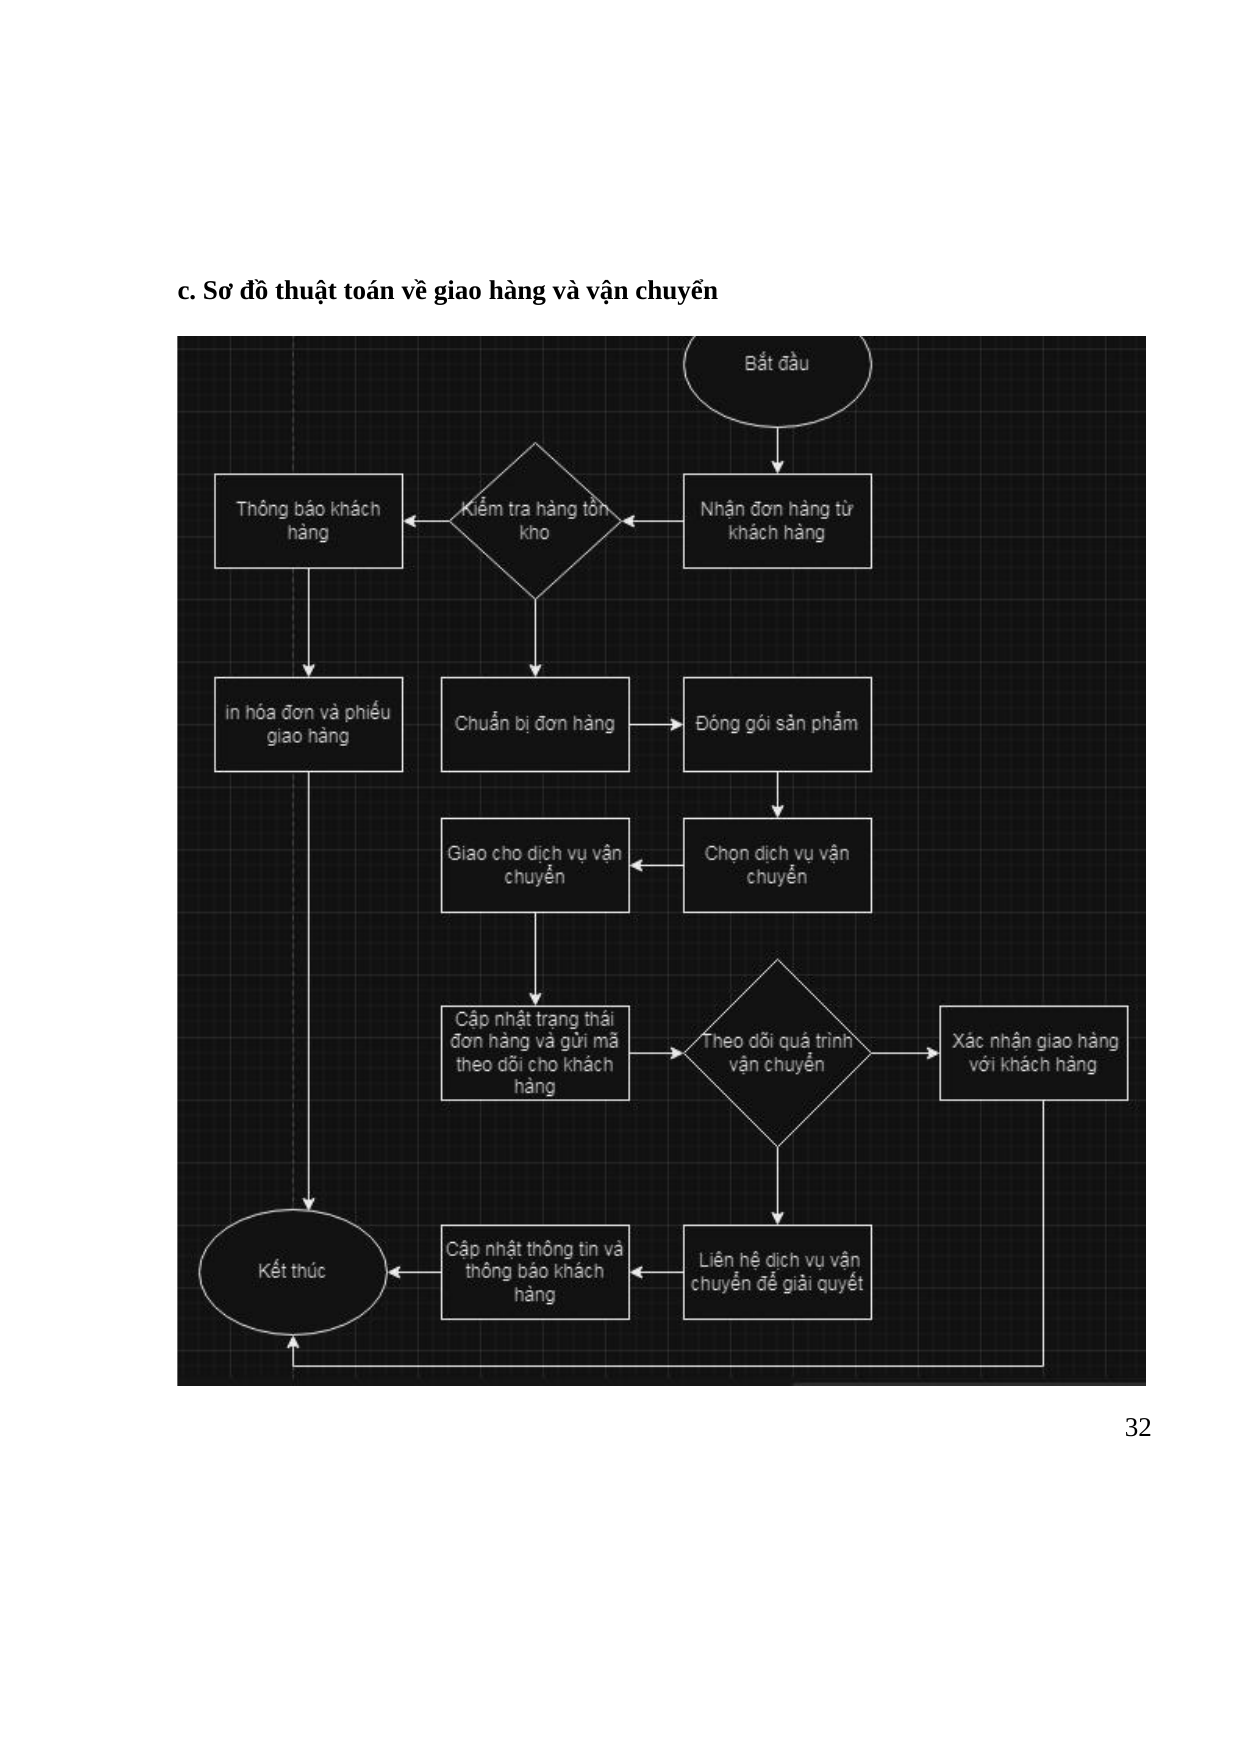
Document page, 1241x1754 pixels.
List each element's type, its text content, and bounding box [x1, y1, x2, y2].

text c. Sơ đồ thuật toán về giao hàng và vận chuyển [177, 274, 1152, 305]
picture [177, 336, 1146, 1386]
